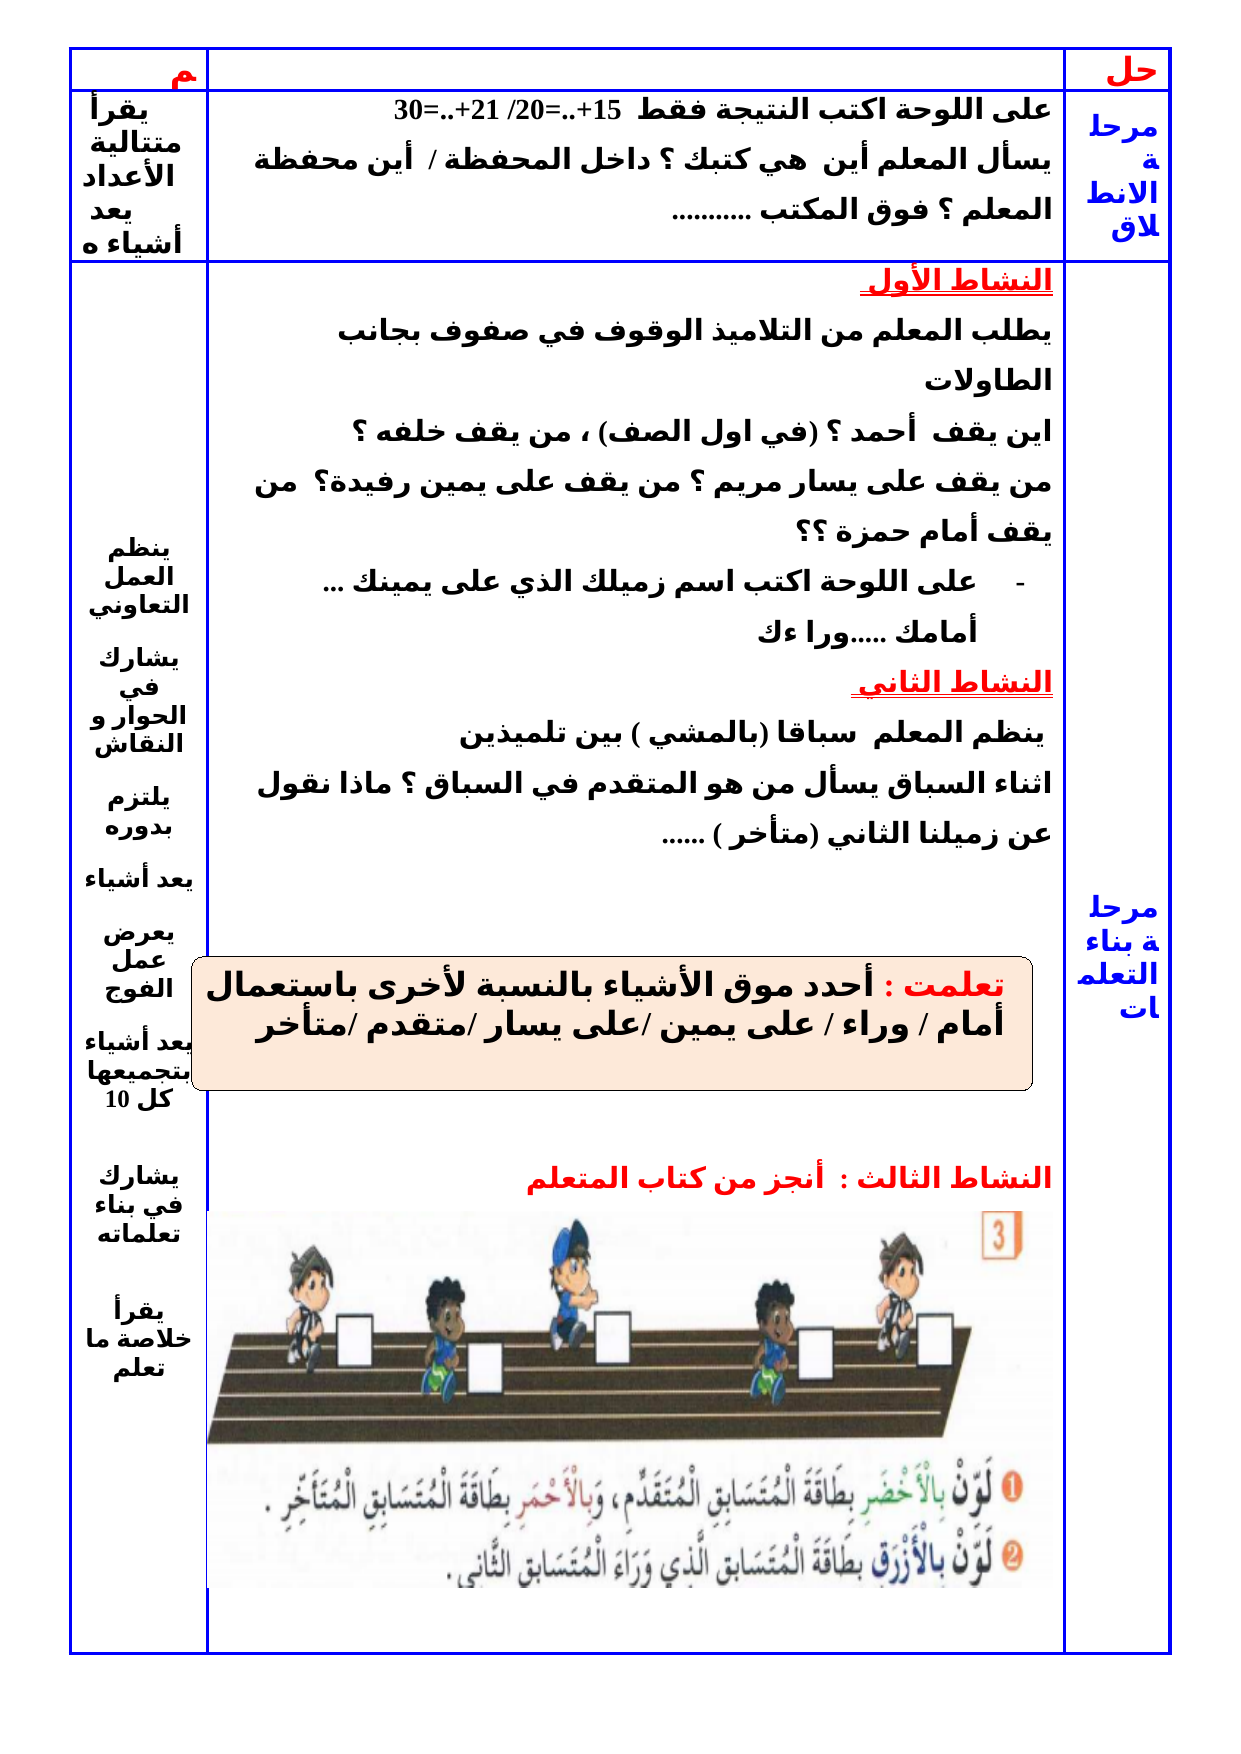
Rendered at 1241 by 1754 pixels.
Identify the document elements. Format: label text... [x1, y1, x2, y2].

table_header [209, 50, 1063, 89]
table_header المراحل [1066, 50, 1168, 89]
picture [207, 1211, 1053, 1588]
table_cell مرحلة الانطلاق [1066, 92, 1168, 259]
table_cell مرحلة بناء التعلمات [1066, 263, 1168, 1652]
table_cell على اللوحة اكتب النتيجة فقط 15+..=20/ 21+..=30 يسأل المعلم أين هي كتبك ؟ داخل المحفظة / أين محفظة المعلم ؟ فوق المكتب ........... [209, 92, 1063, 259]
table_cell يقرأ متتالية الأعداد يعد أشياء ه [72, 92, 206, 259]
table_cell ينظم العمل التعاوني يشارك في الحوار و النقاش يلتزم بدوره يعد أشياء يعرض عمل الفوج يعد أشياء بتجميعها كل 10 يشارك في بناء تعلماته يقرأ خلاصة ما تعلم [72, 263, 206, 1652]
table_header التقويم [72, 50, 206, 89]
table_cell النشاط الأول يطلب المعلم من التلاميذ الوقوف في صفوف بجانب الطاولات اين يقف أحمد ؟ (في اول الصف) ، من يقف خلفه ؟ من يقف على يسار مريم ؟ من يقف على يمين رفيدة؟ من يقف أمام حمزة ؟؟ على اللوحة اكتب اسم زميلك الذي على يمينك ... أمامك .....ورا ءك النشاط الثاني ينظم المعلم سباقا (بالمشي ) بين تلميذين اثناء السباق يسأل من هو المتقدم في السباق ؟ ماذا نقول عن زميلنا الثاني (متأخر ) ...... النشاط الثالث : أنجز من كتاب المتعلم [209, 263, 1063, 1652]
